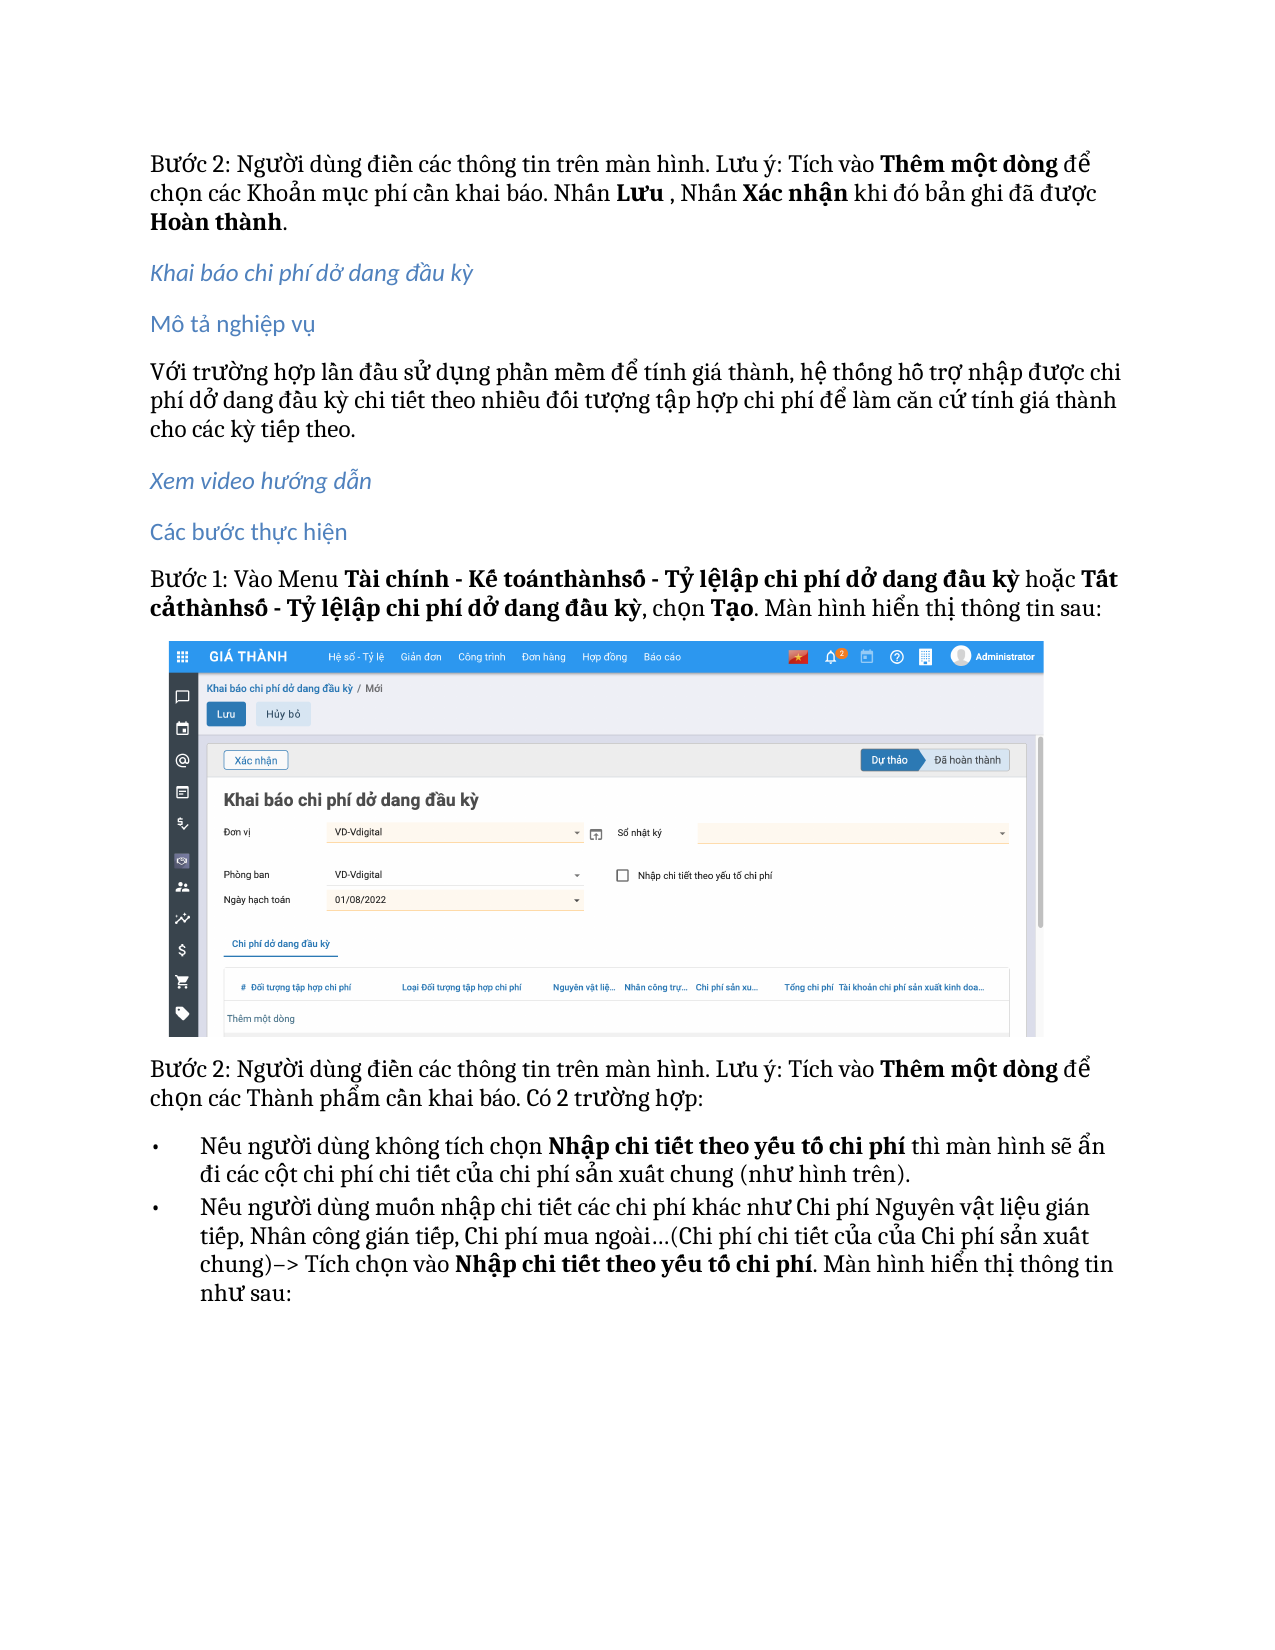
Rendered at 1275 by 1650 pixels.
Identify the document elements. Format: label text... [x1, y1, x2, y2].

text Bước 2: Người dùng điền các thông tin trên màn hình. Lưu ý: Tích vào Thêm một dòng để chọn các Khoản mục phí cần khai báo. Nhấn Lưu , Nhấn Xác nhận khi đó bản ghi đã được Hoàn thành. [150, 150, 1125, 236]
text Bước 1: Vào Menu Tài chính - Kế toánthànhsố - Tỷ lệlập chi phí dở dang đầu kỳ hoặc Tất cảthànhsố - Tỷ lệlập chi phí dở dang đầu kỳ, chọn Tạo. Màn hình hiển thị thông tin sau: [150, 565, 1125, 623]
list Nếu người dùng muốn nhập chi tiết các chi phí khác như Chi phí Nguyên vật liệu gián tiếp, Nhân công gián tiếp, Chi phí mua ngoài…(Chi phí chi tiết của của Chi phí sản xuất chung)–> Tích chọn vào Nhập chi tiết theo yếu tố chi phí. Màn hình hiển thị thông tin như sau: [150, 1193, 1125, 1308]
subtitle Khai báo chi phí dở dang đầu kỳ [150, 257, 1125, 288]
subtitle Các bước thực hiện [150, 516, 1125, 547]
text Bước 2: Người dùng điền các thông tin trên màn hình. Lưu ý: Tích vào Thêm một dòng để chọn các Thành phẩm cần khai báo. Có 2 trường hợp: [150, 1055, 1125, 1113]
text Với trường hợp lần đầu sử dụng phần mềm để tính giá thành, hệ thống hỗ trợ nhập được chi phí dở dang đầu kỳ chi tiết theo nhiều đối tượng tập hợp chi phí để làm căn cứ tính giá thành cho các kỳ tiếp theo. [150, 358, 1125, 444]
picture [168, 641, 1044, 1037]
list Nếu người dùng không tích chọn Nhập chi tiết theo yếu tố chi phí thì màn hình sẽ ẩn đi các cột chi phí chi tiết của chi phí sản xuất chung (như hình trên). [150, 1132, 1125, 1189]
subtitle Mô tả nghiệp vụ [150, 308, 1125, 339]
subtitle Xem video hướng dẫn [150, 465, 1125, 495]
